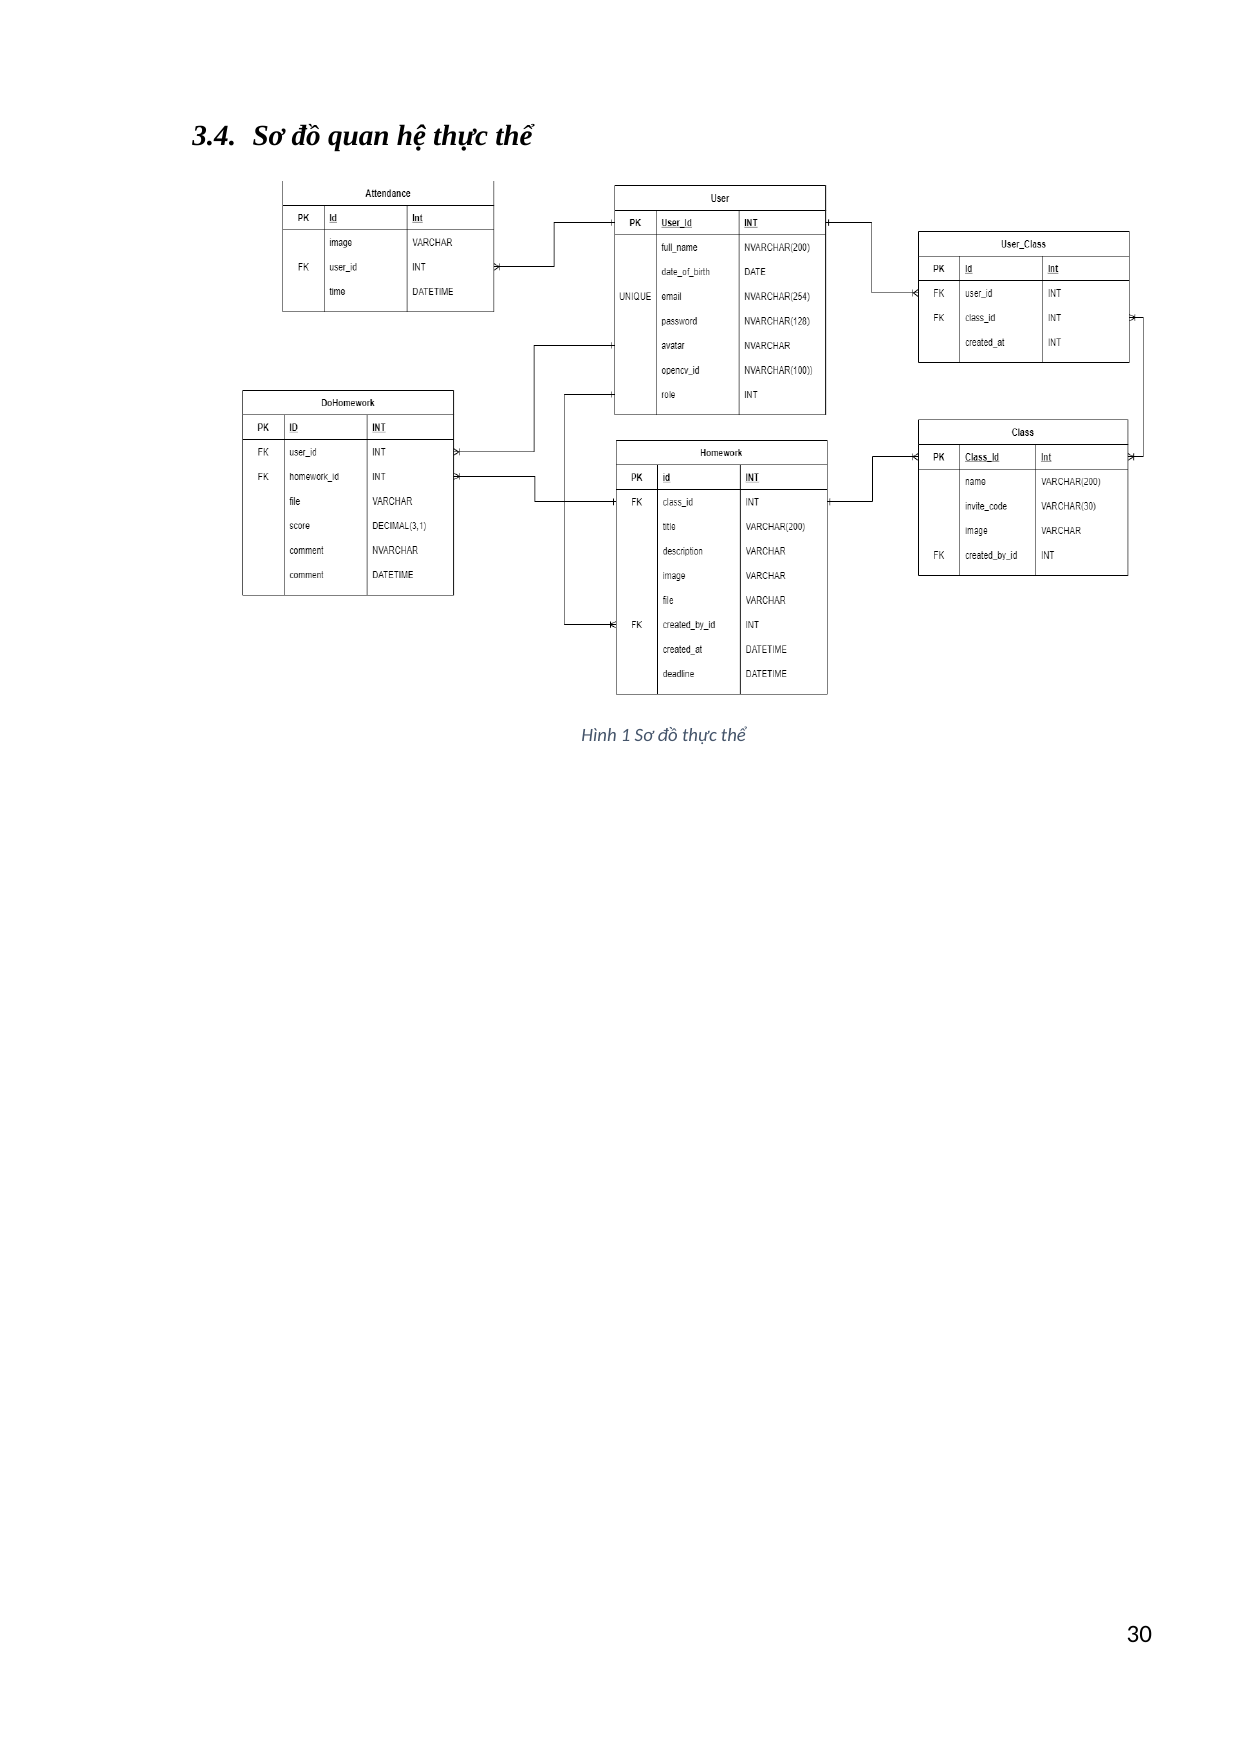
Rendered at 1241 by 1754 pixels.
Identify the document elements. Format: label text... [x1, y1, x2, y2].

subtitle Sơ đồ quan hệ thực thể [192, 118, 1152, 152]
picture [242, 181, 1150, 695]
